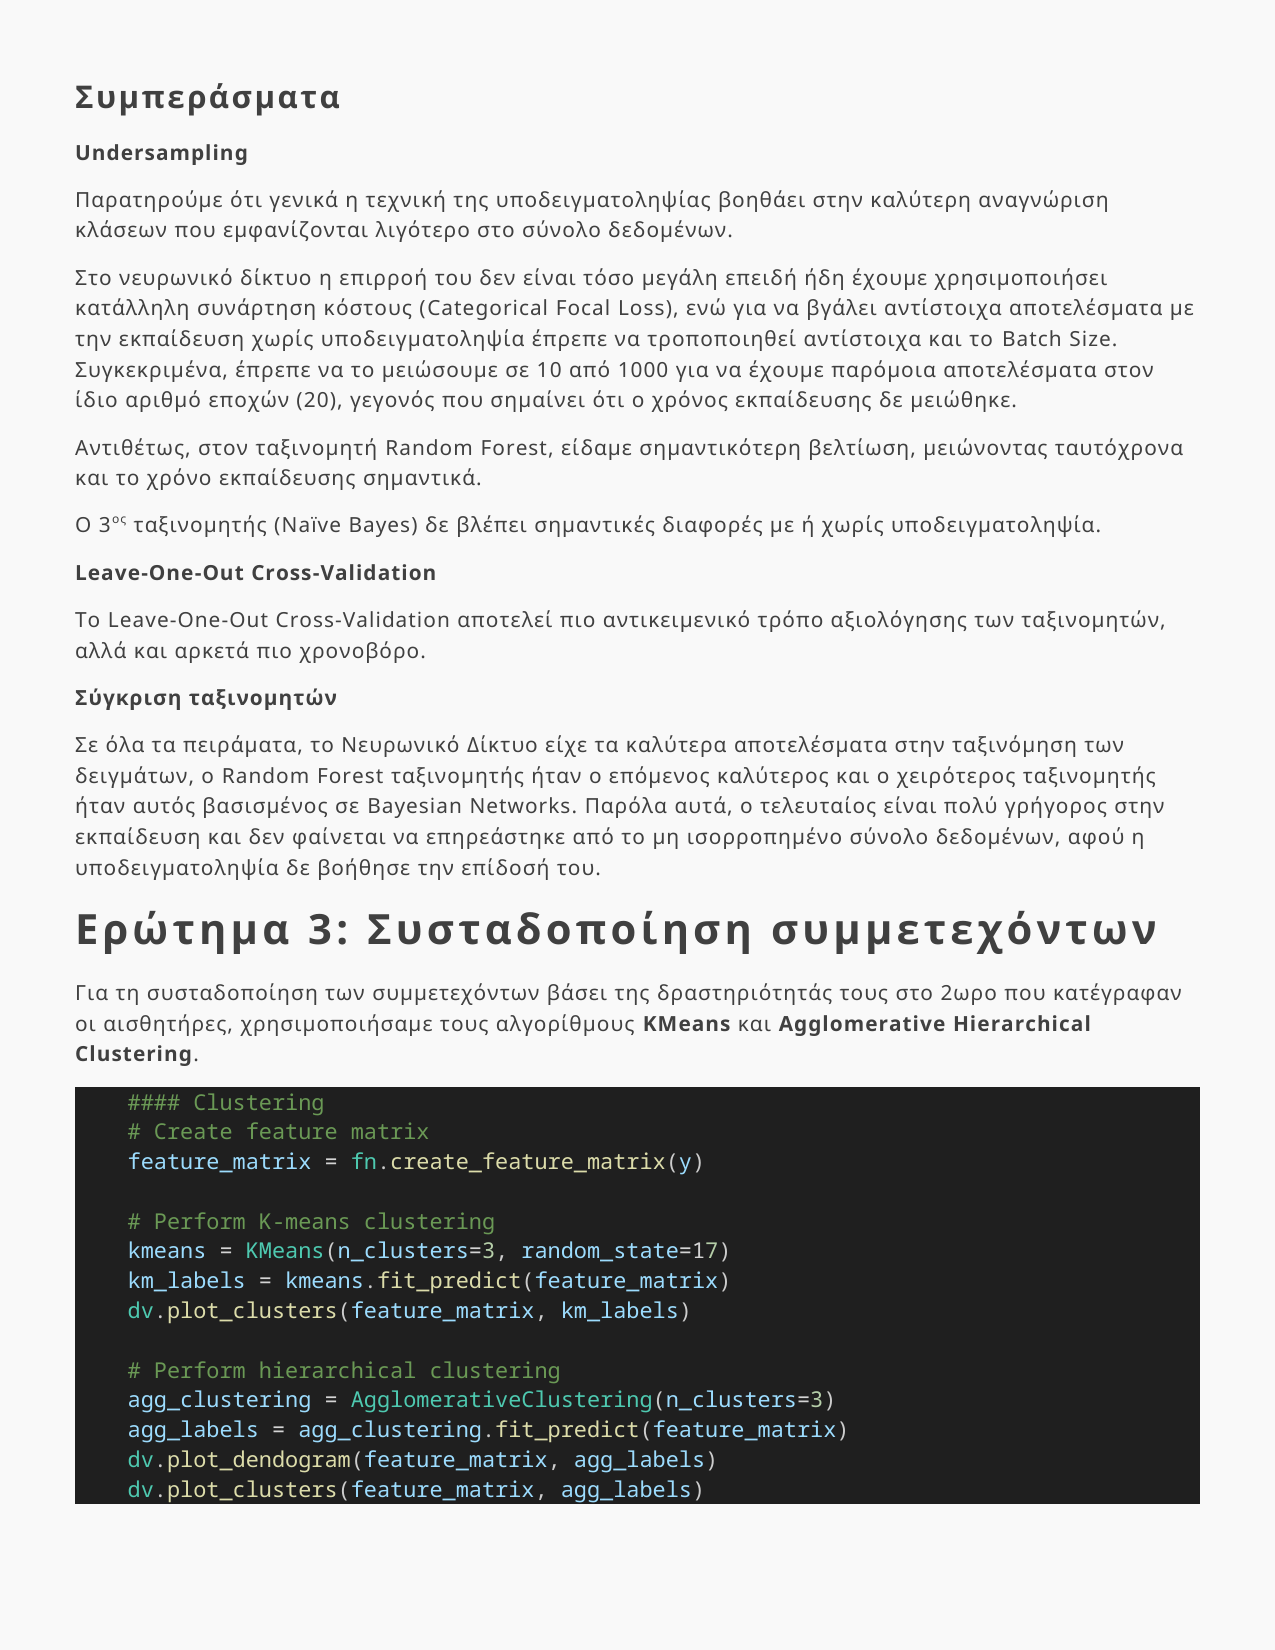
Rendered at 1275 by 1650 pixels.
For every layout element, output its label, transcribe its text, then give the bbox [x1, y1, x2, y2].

text Αντιθέτως, στον ταξινομητή Random Forest, είδαμε σημαντικότερη βελτίωση, μειώνοντας ταυτόχρονα και το χρόνο εκπαίδευσης σημαντικά. [75, 433, 1200, 492]
text kmeans = KMeans(n_clusters=3, random_state=17) [75, 1236, 1200, 1265]
text # Create feature matrix [75, 1116, 1200, 1146]
text # Perform hierarchical clustering [75, 1355, 1200, 1384]
text feature_matrix = fn.create_feature_matrix(y) [75, 1146, 1200, 1176]
text Για τη συσταδοποίηση των συμμετεχόντων βάσει της δραστηριότητάς τους στο 2ωρο που κατέγραφαν οι αισθητήρες, χρησιμοποιήσαμε τους αλγορίθμους KMeans και Agglomerative Hierarchical Clustering. [75, 978, 1200, 1068]
subtitle Undersampling [75, 138, 1200, 166]
text km_labels = kmeans.fit_predict(feature_matrix) [75, 1265, 1200, 1295]
text dv.plot_clusters(feature_matrix, agg_labels) [75, 1474, 1200, 1504]
text agg_labels = agg_clustering.fit_predict(feature_matrix) [75, 1414, 1200, 1444]
text # Perform K-means clustering [75, 1206, 1200, 1236]
subtitle Leave-One-Out Cross-Validation [75, 558, 1200, 586]
text dv.plot_clusters(feature_matrix, km_labels) [75, 1295, 1200, 1325]
text Το Leave-One-Out Cross-Validation αποτελεί πιο αντικειμενικό τρόπο αξιολόγησης των ταξινομητών, αλλά και αρκετά πιο χρονοβόρο. [75, 605, 1200, 664]
text Στο νευρωνικό δίκτυο η επιρροή του δεν είναι τόσο μεγάλη επειδή ήδη έχουμε χρησιμοποιήσει κατάλληλη συνάρτηση κόστους (Categorical Focal Loss), ενώ για να βγάλει αντίστοιχα αποτελέσματα με την εκπαίδευση χωρίς υποδειγματοληψία έπρεπε να τροποποιηθεί αντίστοιχα και το Batch Size. Συγκεκριμένα, έπρεπε να το μειώσουμε σε 10 από 1000 για να έχουμε παρόμοια αποτελέσματα στον ίδιο αριθμό εποχών (20), γεγονός που σημαίνει ότι ο χρόνος εκπαίδευσης δε μειώθηκε. [75, 263, 1200, 414]
text agg_clustering = AgglomerativeClustering(n_clusters=3) [75, 1384, 1200, 1414]
text #### Clustering [75, 1087, 1200, 1116]
subtitle Συμπεράσματα [75, 75, 1200, 118]
text Ο 3ος ταξινομητής (Naïve Bayes) δε βλέπει σημαντικές διαφορές με ή χωρίς υποδειγματοληψία. [75, 511, 1200, 539]
subtitle Σύγκριση ταξινομητών [75, 683, 1200, 711]
subtitle Ερώτημα 3: Συσταδοποίηση συμμετεχόντων [75, 900, 1200, 957]
text Σε όλα τα πειράματα, το Νευρωνικό Δίκτυο είχε τα καλύτερα αποτελέσματα στην ταξινόμηση των δειγμάτων, ο Random Forest ταξινομητής ήταν ο επόμενος καλύτερος και ο χειρότερος ταξινομητής ήταν αυτός βασισμένος σε Bayesian Networks. Παρόλα αυτά, ο τελευταίος είναι πολύ γρήγορος στην εκπαίδευση και δεν φαίνεται να επηρεάστηκε από το μη ισορροπημένο σύνολο δεδομένων, αφού η υποδειγματοληψία δε βοήθησε την επίδοσή του. [75, 730, 1200, 881]
text dv.plot_dendogram(feature_matrix, agg_labels) [75, 1444, 1200, 1474]
text Παρατηρούμε ότι γενικά η τεχνική της υποδειγματοληψίας βοηθάει στην καλύτερη αναγνώριση κλάσεων που εμφανίζονται λιγότερο στο σύνολο δεδομένων. [75, 185, 1200, 244]
